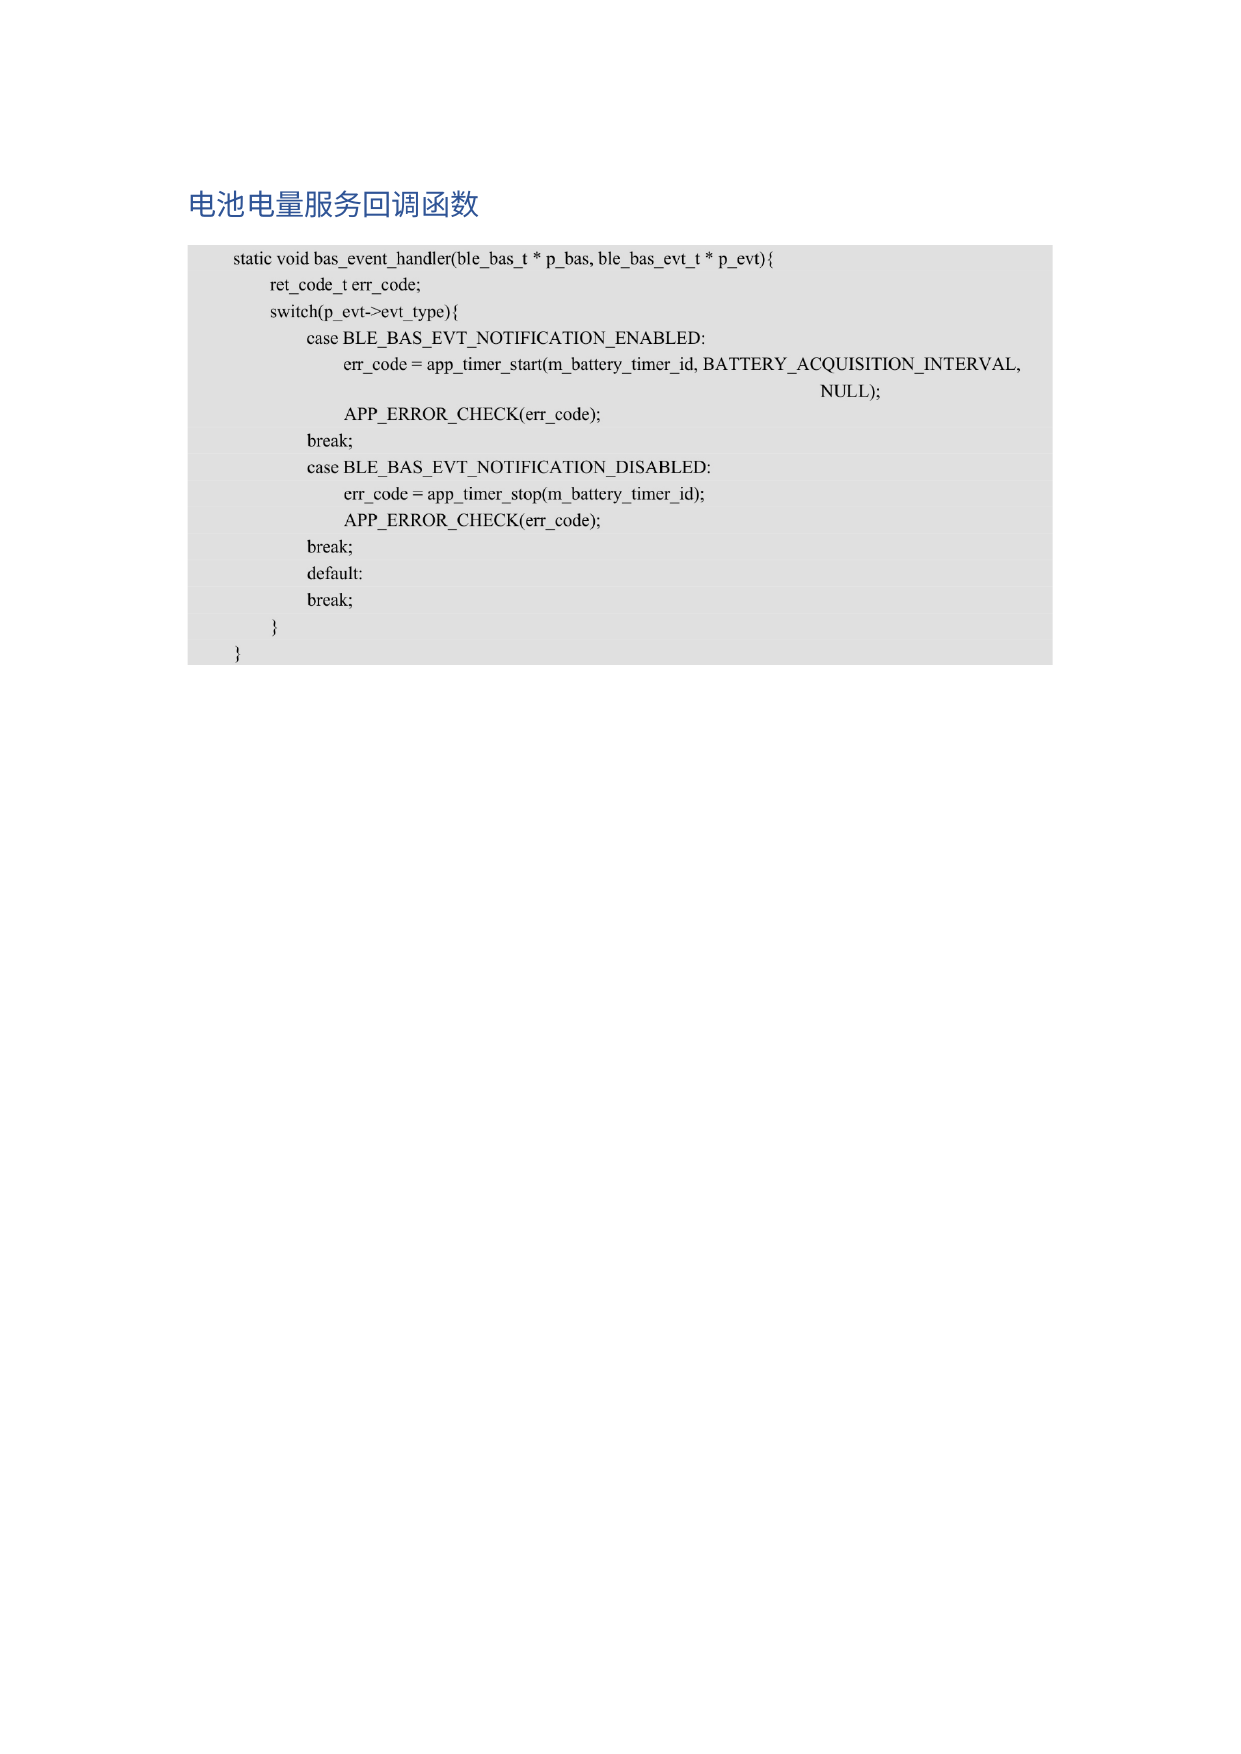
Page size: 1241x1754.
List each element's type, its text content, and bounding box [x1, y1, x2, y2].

picture [187, 245, 1053, 665]
subtitle 电池电量服务回调函数 [187, 170, 1053, 235]
